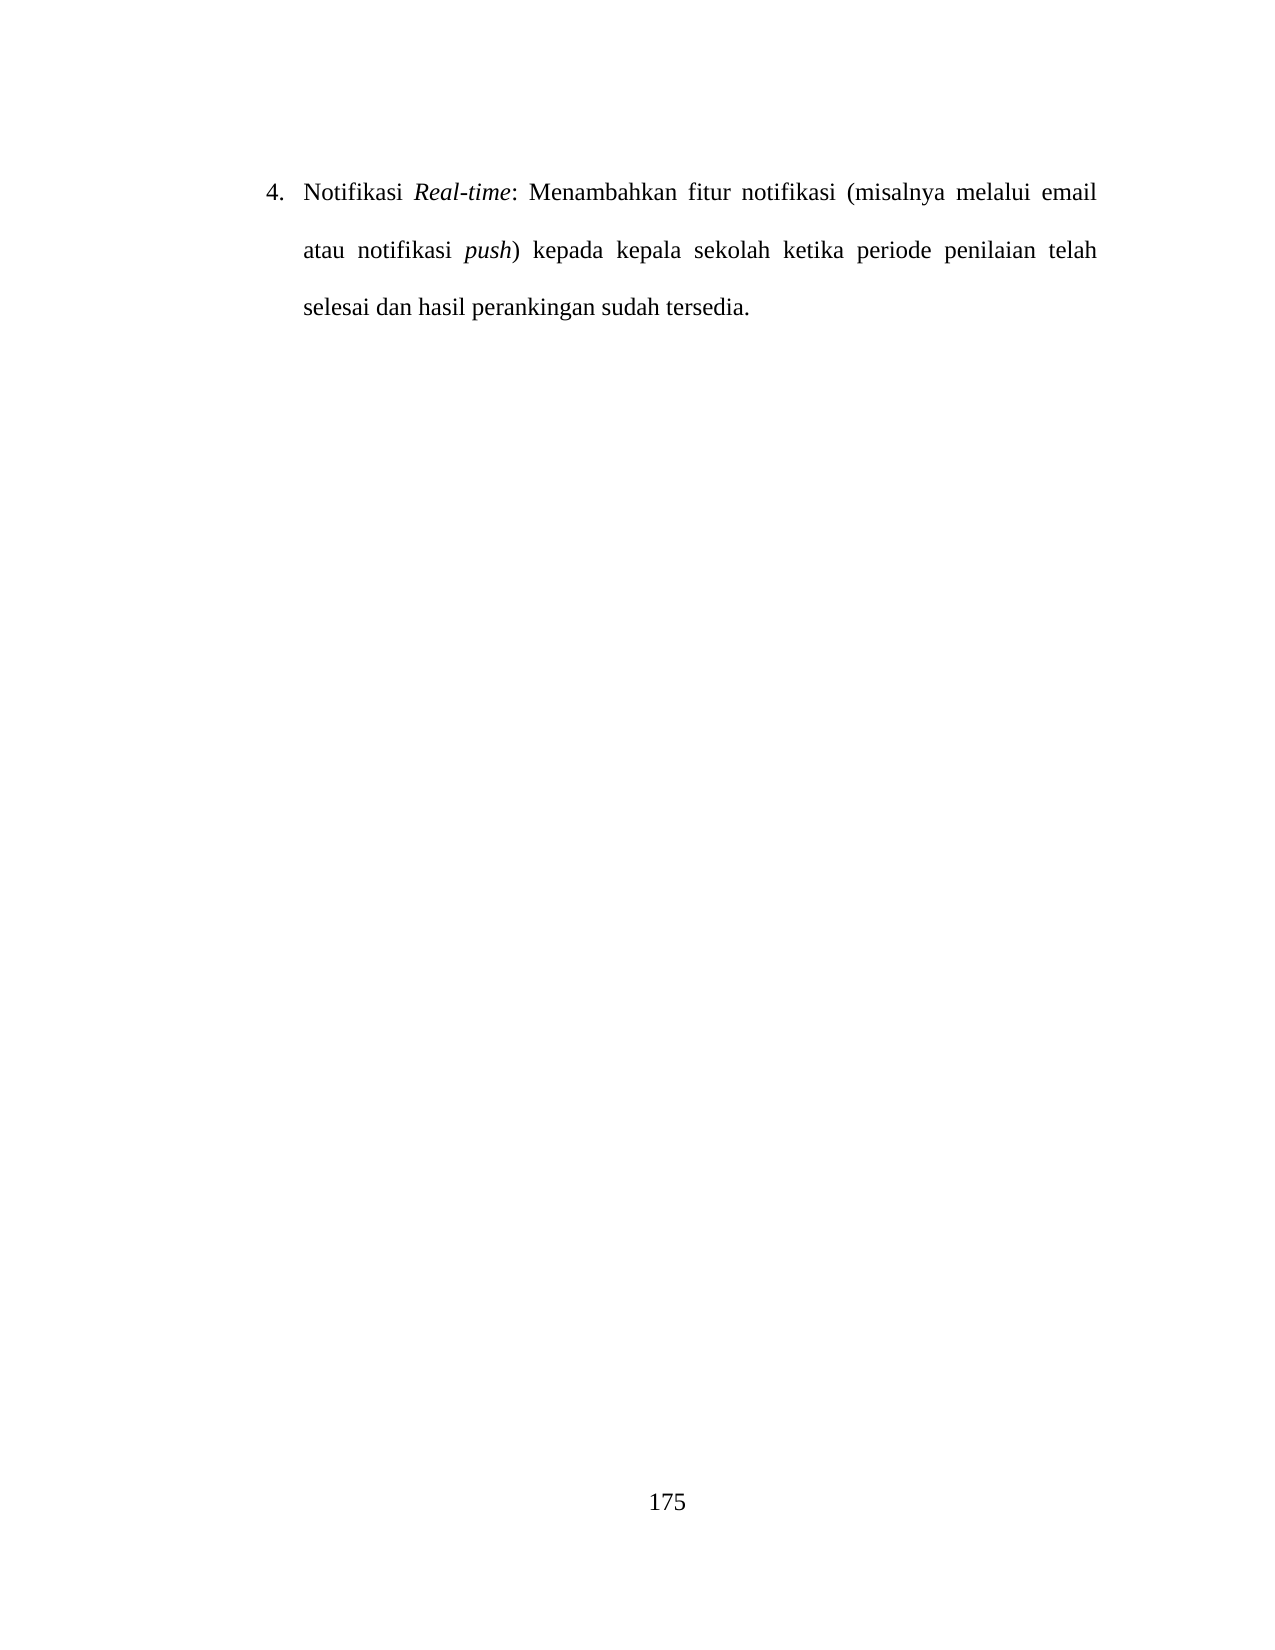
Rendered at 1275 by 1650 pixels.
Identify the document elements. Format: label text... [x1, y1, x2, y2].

list Notifikasi Real-time: Menambahkan fitur notifikasi (misalnya melalui email atau notifikasi push) kepada kepala sekolah ketika periode penilaian telah selesai dan hasil perankingan sudah tersedia. [266, 177, 1098, 321]
